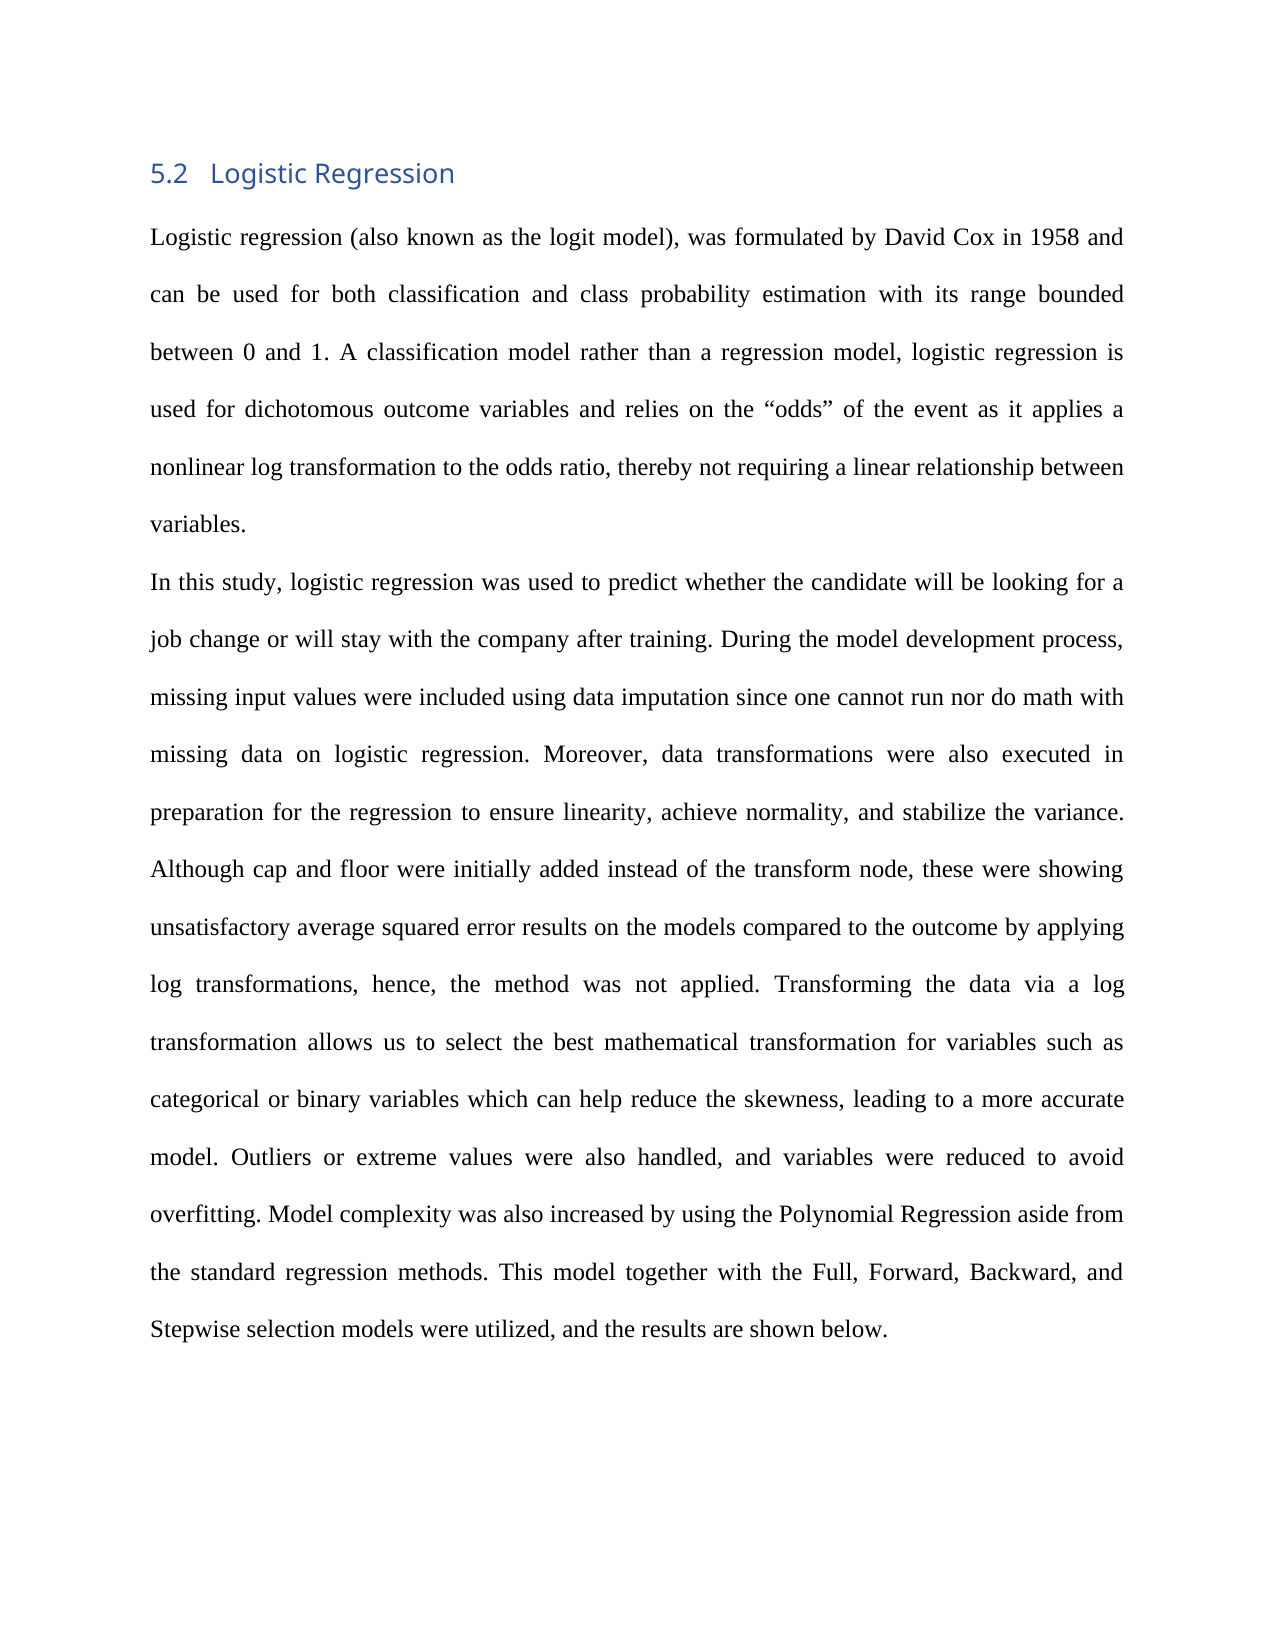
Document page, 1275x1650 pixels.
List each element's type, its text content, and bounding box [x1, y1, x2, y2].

subtitle Logistic Regression [150, 154, 1125, 191]
text Logistic regression (also known as the logit model), was formulated by David Cox in 1958 and can be used for both classification and class probability estimation with its range bounded between 0 and 1. A classification model rather than a regression model, logistic regression is used for dichotomous outcome variables and relies on the “odds” of the event as it applies a nonlinear log transformation to the odds ratio, thereby not requiring a linear relationship between variables. [150, 222, 1125, 538]
text In this study, logistic regression was used to predict whether the candidate will be looking for a job change or will stay with the company after training. During the model development process, missing input values were included using data imputation since one cannot run nor do math with missing data on logistic regression. Moreover, data transformations were also executed in preparation for the regression to ensure linearity, achieve normality, and stabilize the variance. Although cap and floor were initially added instead of the transform node, these were showing unsatisfactory average squared error results on the models compared to the outcome by applying log transformations, hence, the method was not applied. Transforming the data via a log transformation allows us to select the best mathematical transformation for variables such as categorical or binary variables which can help reduce the skewness, leading to a more accurate model. Outliers or extreme values were also handled, and variables were reduced to avoid overfitting. Model complexity was also increased by using the Polynomial Regression aside from the standard regression methods. This model together with the Full, Forward, Backward, and Stepwise selection models were utilized, and the results are shown below. [150, 567, 1125, 1343]
